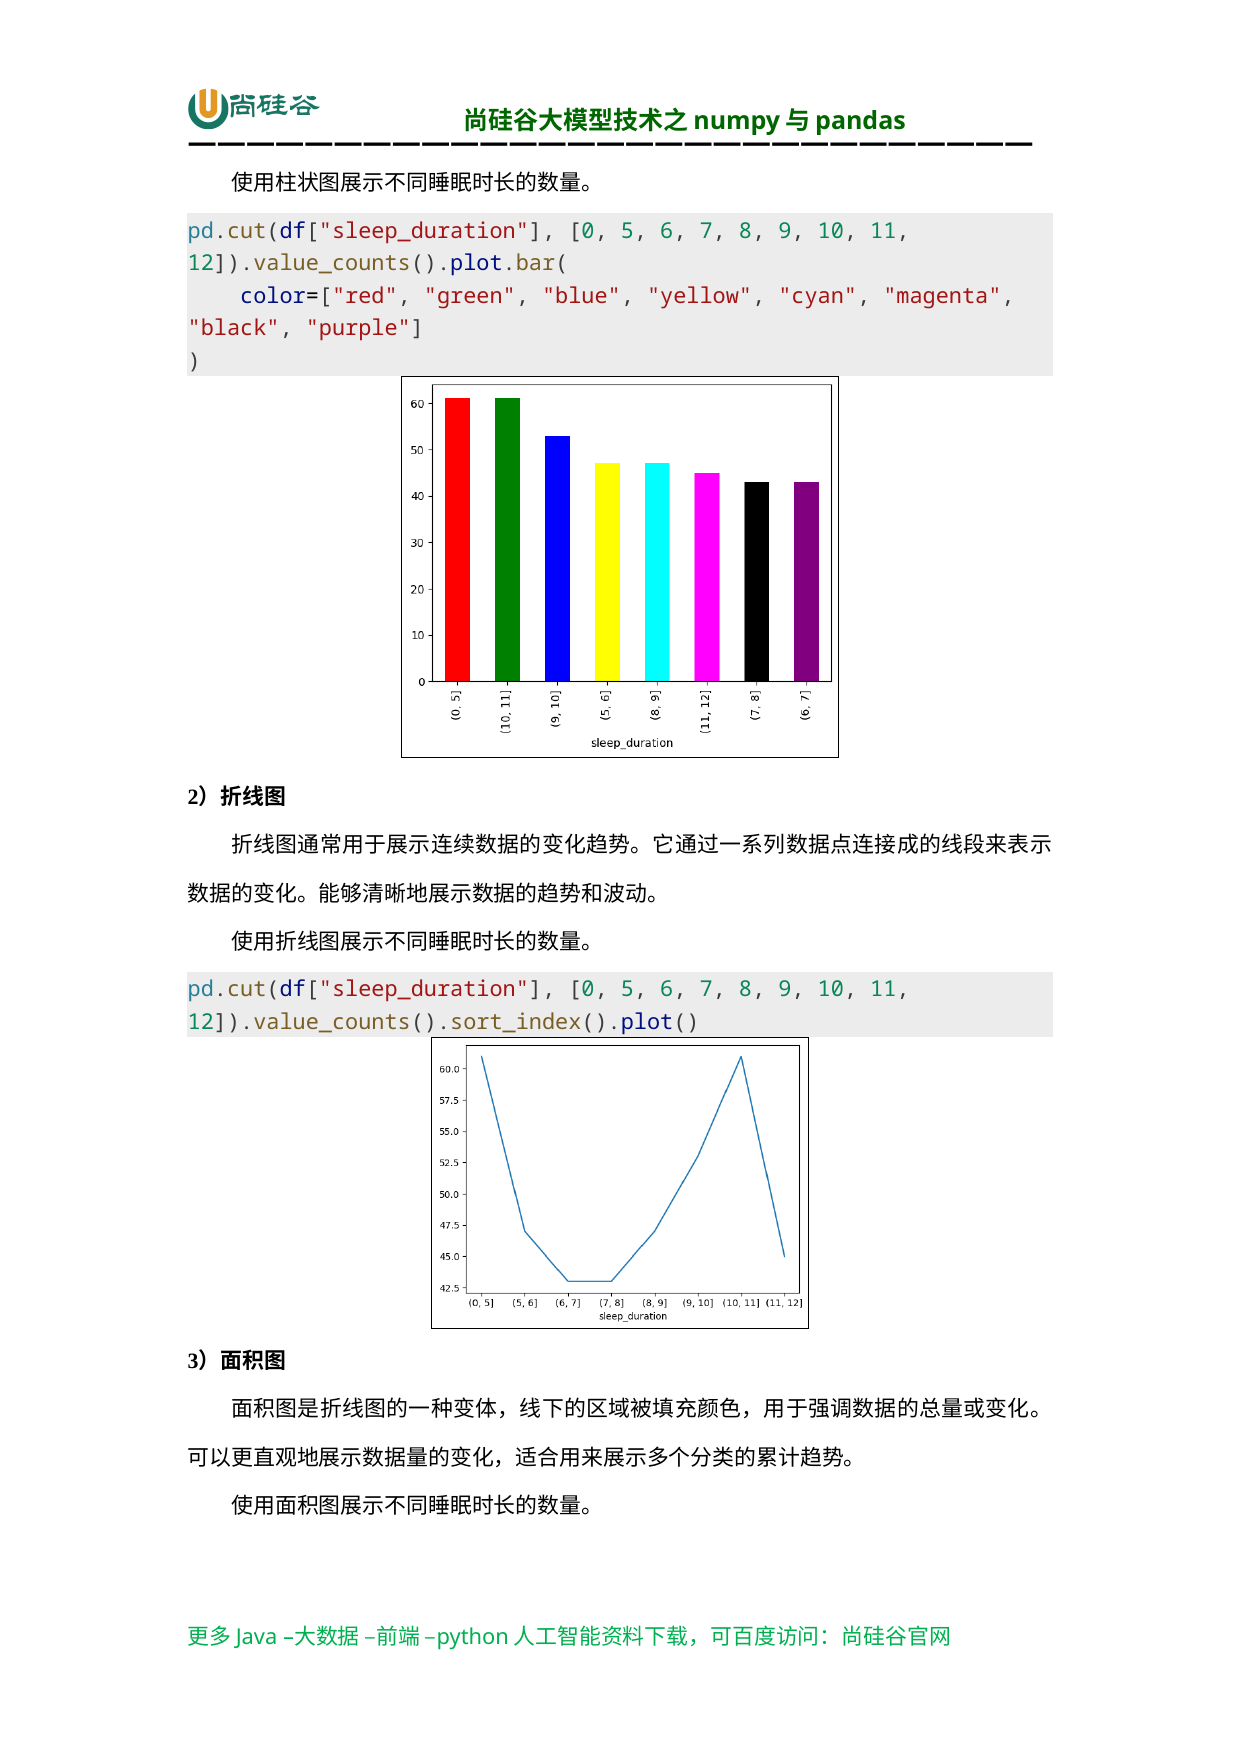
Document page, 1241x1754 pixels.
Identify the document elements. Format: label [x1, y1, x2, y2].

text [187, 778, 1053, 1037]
picture [402, 377, 838, 757]
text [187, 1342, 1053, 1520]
picture [432, 1038, 808, 1328]
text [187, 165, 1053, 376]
picture [187, 88, 321, 130]
